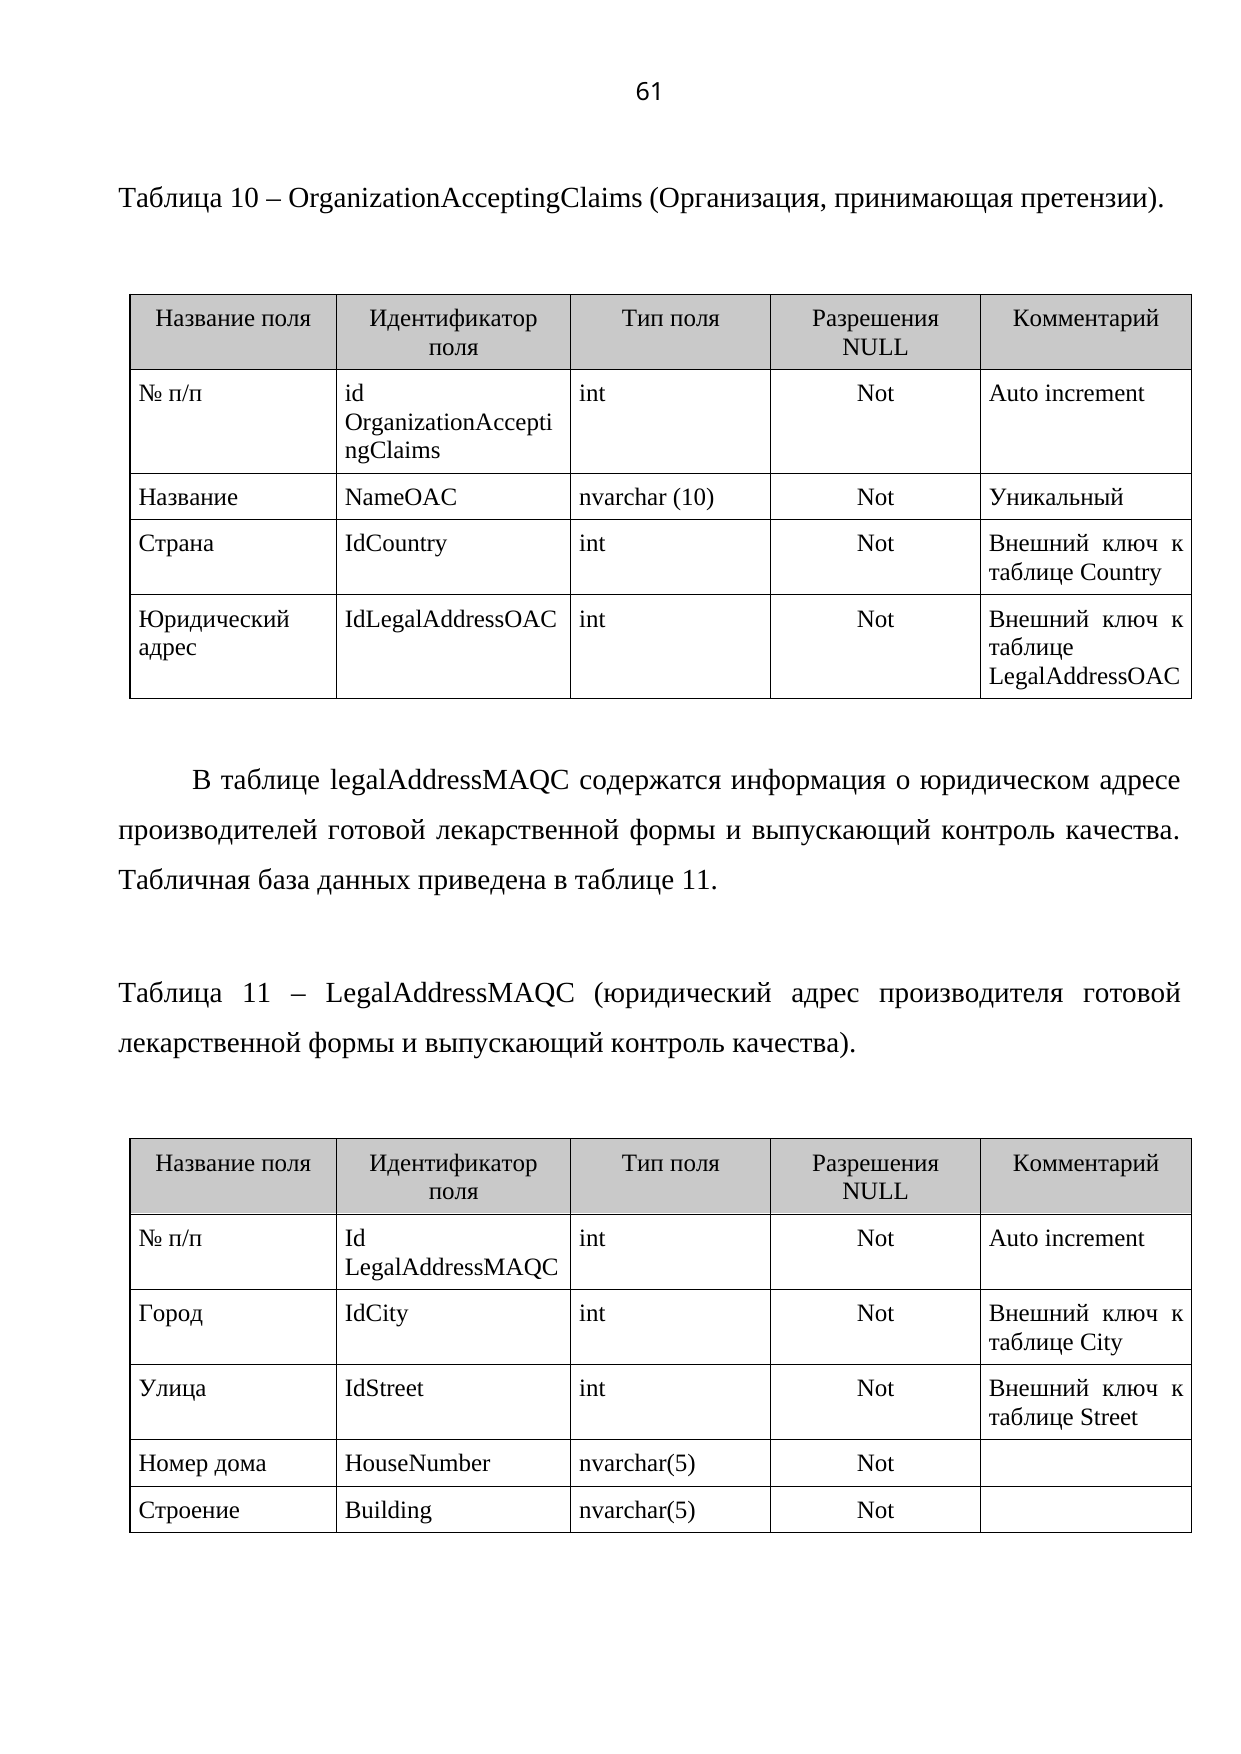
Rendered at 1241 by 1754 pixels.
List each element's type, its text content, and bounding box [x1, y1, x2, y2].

table_header Тип поля [571, 295, 770, 369]
table_cell int [571, 1215, 770, 1289]
table_cell Not [771, 595, 980, 698]
table_cell Уникальный [981, 474, 1191, 519]
table_header Комментарий [981, 295, 1191, 369]
table_cell № п/п [131, 370, 336, 473]
table_cell int [571, 520, 770, 594]
table_cell Название [131, 474, 336, 519]
table_cell IdCity [337, 1290, 570, 1364]
table_cell Город [131, 1290, 336, 1364]
table_cell Id LegalAddressMAQC [337, 1215, 570, 1289]
table_cell Юридический адрес [131, 595, 336, 698]
table_header Идентификатор поля [337, 295, 570, 369]
table_header Разрешения NULL [771, 1139, 980, 1213]
table_cell IdLegalAddressOAC [337, 595, 570, 698]
table_cell Строение [131, 1487, 336, 1532]
table_cell int [571, 1365, 770, 1439]
table_cell Внешний ключ к таблице Country [981, 520, 1191, 594]
table_cell Улица [131, 1365, 336, 1439]
table_cell id OrganizationAcceptingClaims [337, 370, 570, 473]
table_cell nvarchar (10) [571, 474, 770, 519]
table_cell Not [771, 520, 980, 594]
table_cell int [571, 370, 770, 473]
table_cell nvarchar(5) [571, 1487, 770, 1532]
table_cell Auto increment [981, 370, 1191, 473]
table_cell Not [771, 1215, 980, 1289]
table_cell IdCountry [337, 520, 570, 594]
table_header Тип поля [571, 1139, 770, 1213]
table_cell Not [771, 1487, 980, 1532]
table_cell Внешний ключ к таблице Street [981, 1365, 1191, 1439]
table_cell NameOAC [337, 474, 570, 519]
table_cell Внешний ключ к таблице City [981, 1290, 1191, 1364]
table_cell Not [771, 1365, 980, 1439]
table_cell nvarchar(5) [571, 1440, 770, 1486]
table_cell Auto increment [981, 1215, 1191, 1289]
table_header Комментарий [981, 1139, 1191, 1213]
table_cell Внешний ключ к таблице LegalAddressOAC [981, 595, 1191, 698]
table_cell Страна [131, 520, 336, 594]
text В таблице legalAddressMAQC содержатся информация о юридическом адресе производителей готовой лекарственной формы и выпускающий контроль качества. Табличная база данных приведена в таблице 11. [118, 762, 1181, 896]
table_cell Not [771, 1440, 980, 1486]
table_cell HouseNumber [337, 1440, 570, 1486]
table_header Идентификатор поля [337, 1139, 570, 1213]
table_cell int [571, 595, 770, 698]
table_header Название поля [131, 1139, 336, 1213]
table_header Название поля [131, 295, 336, 369]
text Таблица 10 – OrganizationAcceptingClaims (Организация, принимающая претензии). [118, 181, 1181, 214]
table_cell Not [771, 370, 980, 473]
text Таблица 11 – LegalAddressMAQC (юридический адрес производителя готовой лекарственной формы и выпускающий контроль качества). [118, 975, 1181, 1059]
table_cell [981, 1487, 1191, 1532]
table_cell Not [771, 1290, 980, 1364]
table_cell Номер дома [131, 1440, 336, 1486]
table_cell № п/п [131, 1215, 336, 1289]
table_cell Not [771, 474, 980, 519]
table_header Разрешения NULL [771, 295, 980, 369]
table_cell Building [337, 1487, 570, 1532]
table_cell IdStreet [337, 1365, 570, 1439]
table_cell int [571, 1290, 770, 1364]
table_cell [981, 1440, 1191, 1486]
